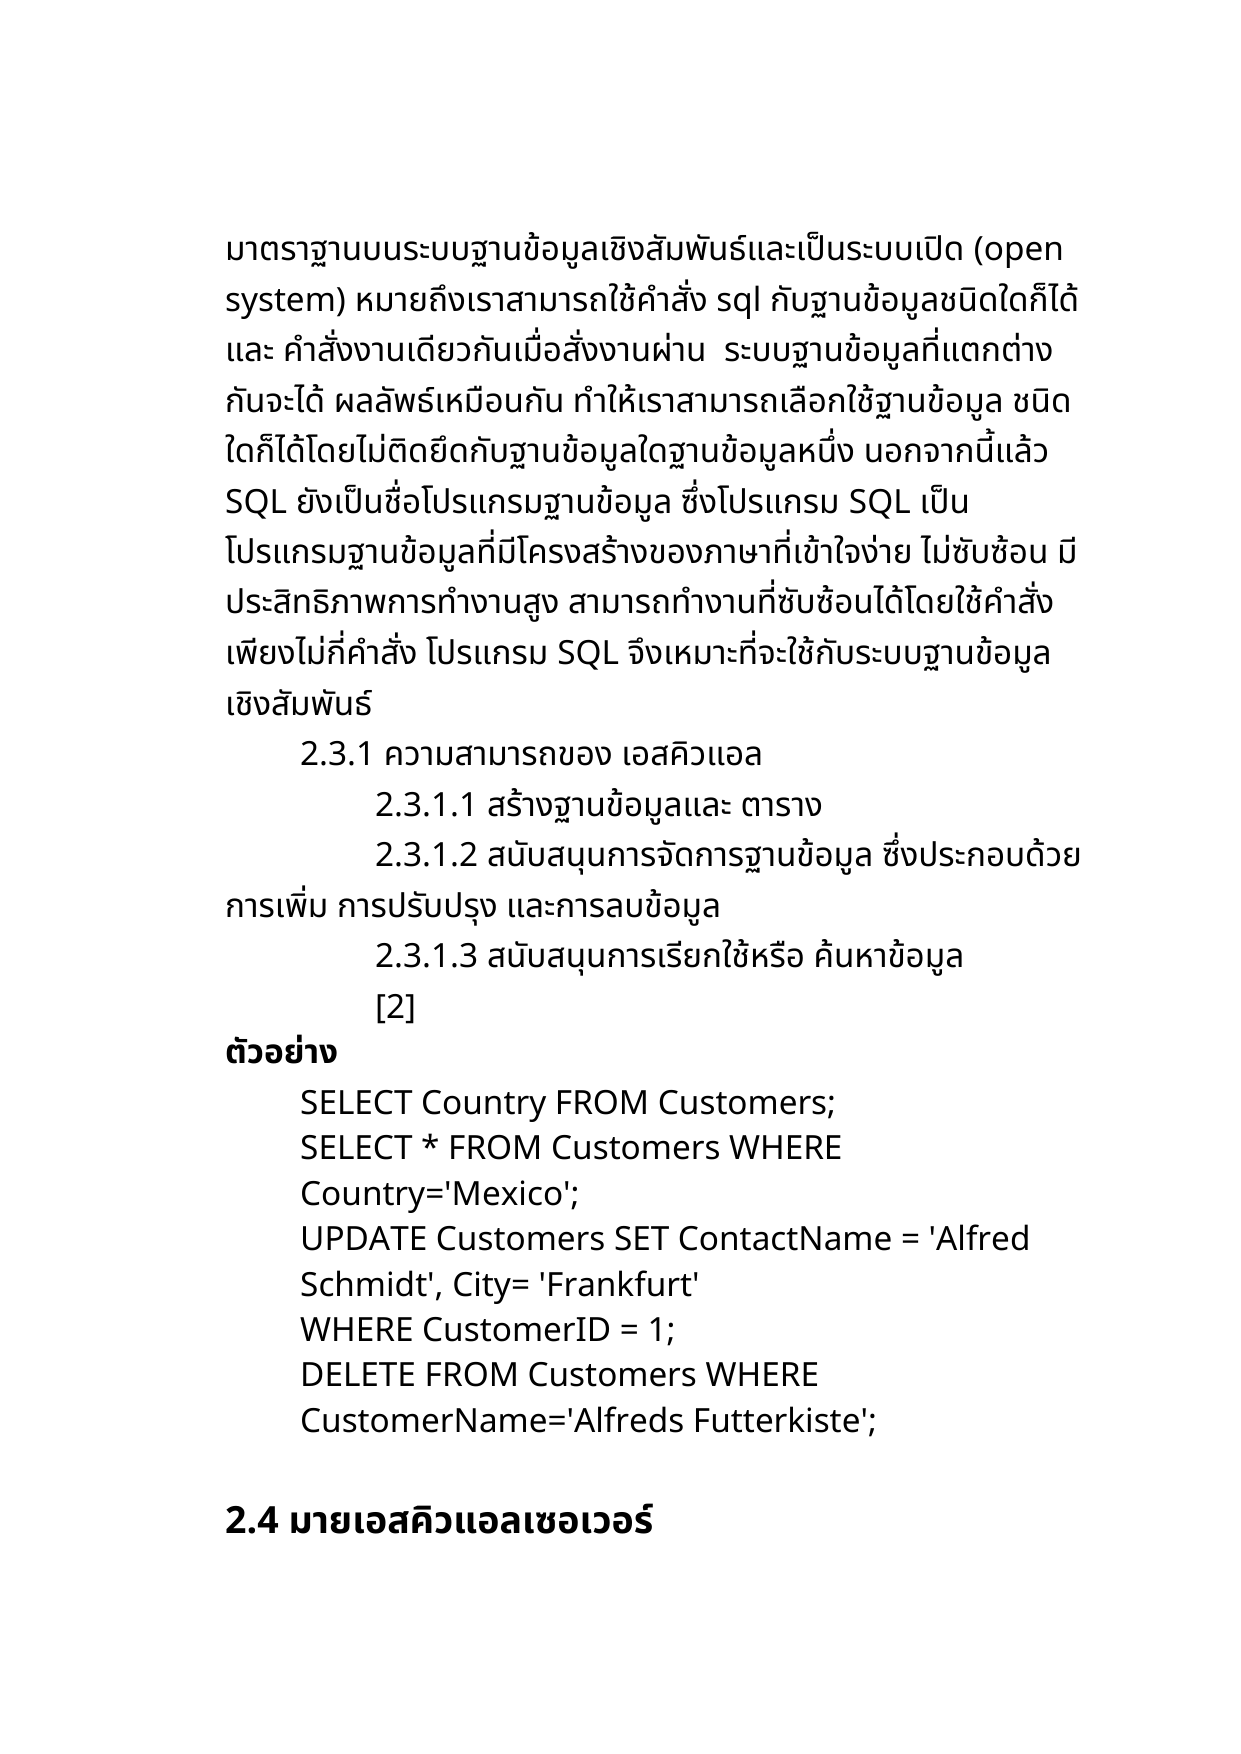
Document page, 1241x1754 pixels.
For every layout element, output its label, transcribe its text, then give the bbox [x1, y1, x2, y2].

text 2.3.1.2 สนับสนุนการจัดการฐานข้อมูล ซึ่งประกอบด้วย การเพิ่ม การปรับปรุง และการลบข้อมูล [225, 831, 1090, 932]
text DELETE FROM Customers WHERE CustomerName='Alfreds Futterkiste'; [300, 1351, 1090, 1442]
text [225, 225, 1090, 730]
text SELECT Country FROM Customers; [300, 1079, 1090, 1124]
text 2.3.1.3 สนับสนุนการเรียกใช้หรือ ค้นหาข้อมูล [2] [225, 932, 1090, 1028]
text ตัวอย่าง [225, 1028, 1090, 1079]
text 2.4 มายเอสคิวแอลเซอเวอร์ [225, 1493, 1090, 1550]
text 2.3.1.1 สร้างฐานข้อมูลและ ตาราง [225, 781, 1090, 831]
text SELECT * FROM Customers WHERE Country='Mexico'; [300, 1124, 1090, 1215]
text WHERE CustomerID = 1; [300, 1306, 1090, 1351]
text 2.3.1 ความสามารถของ เอสคิวแอล [225, 730, 1090, 781]
text UPDATE Customers SET ContactName = 'Alfred Schmidt', City= 'Frankfurt' [300, 1215, 1090, 1306]
